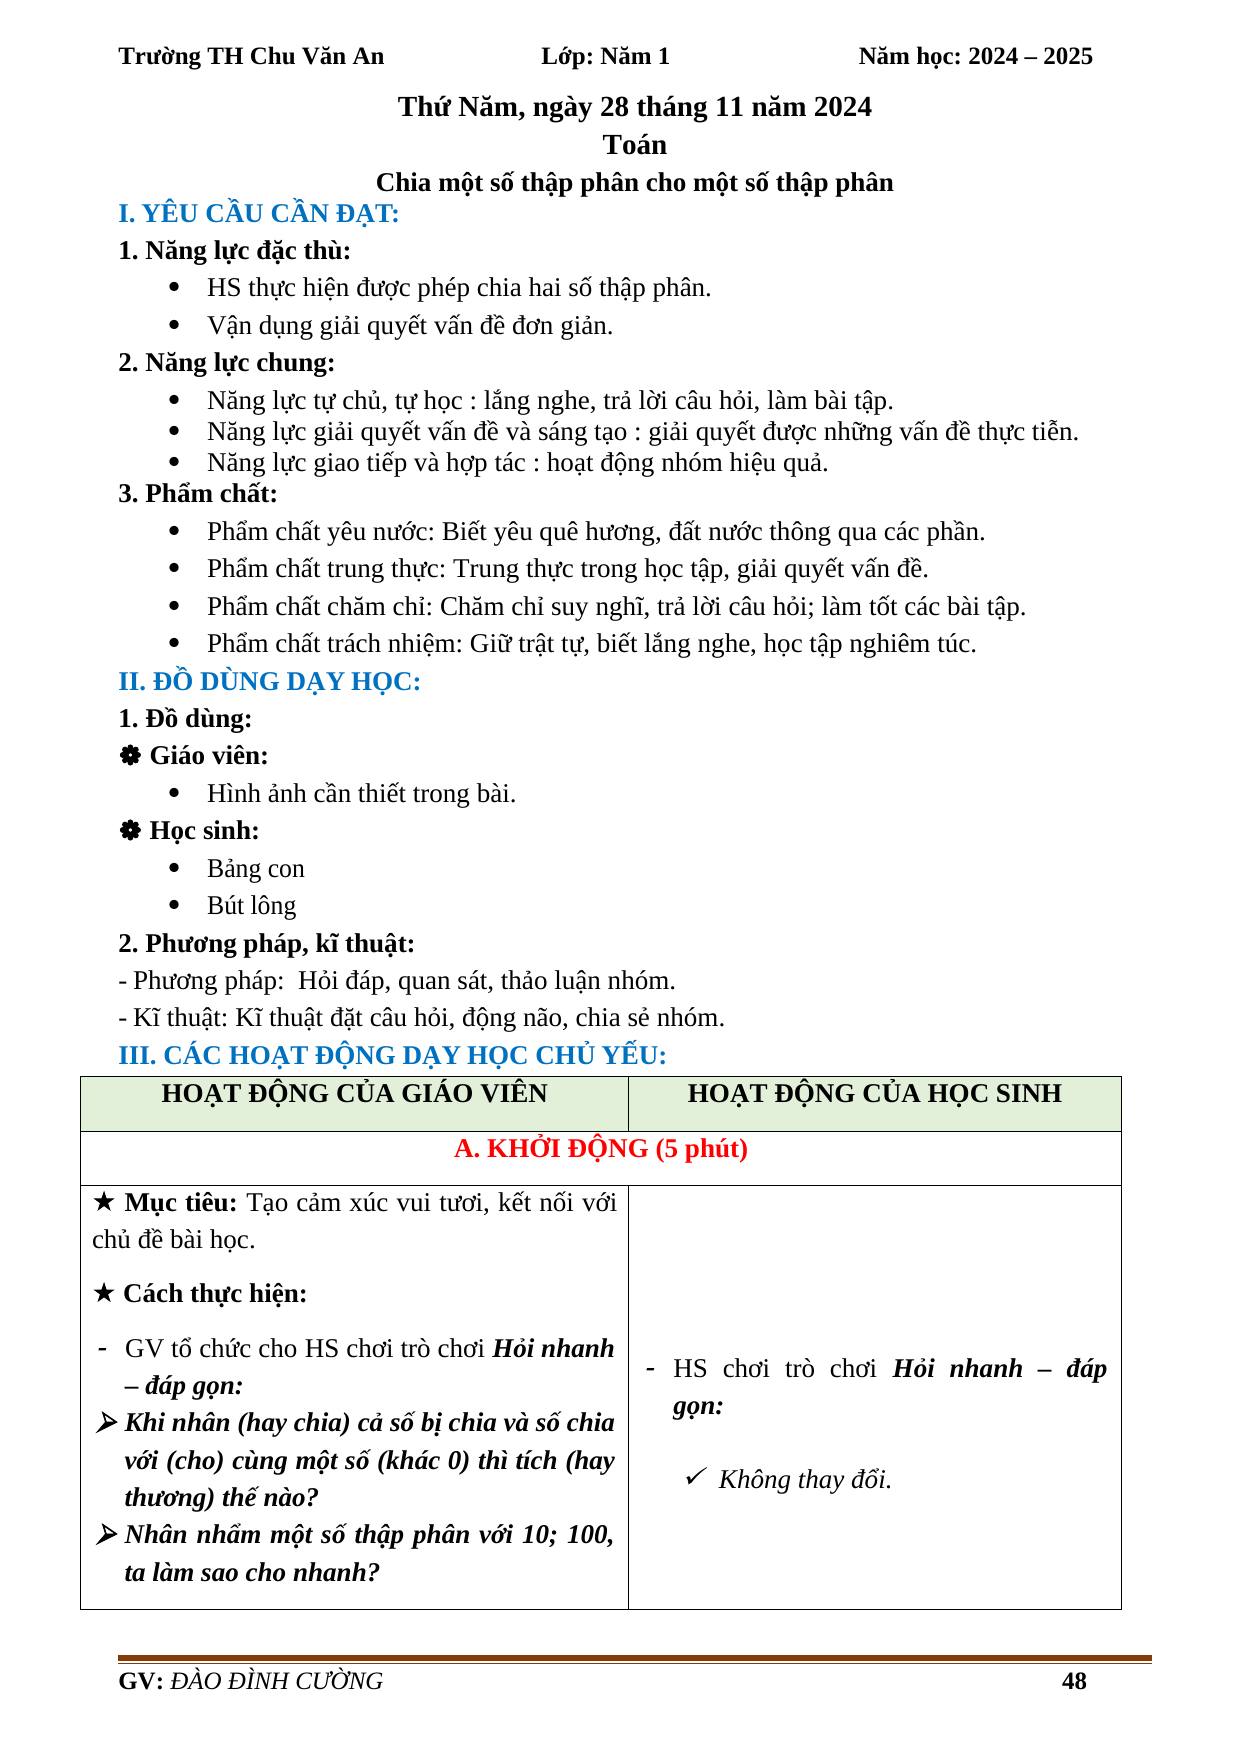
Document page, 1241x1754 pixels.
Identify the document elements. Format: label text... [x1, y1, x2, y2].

text 1. Năng lực đặc thù: [118, 234, 1152, 265]
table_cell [629, 1186, 1121, 1609]
list Phẩm chất trách nhiệm: Giữ trật tự, biết lắng nghe, học tập nghiêm túc. [169, 627, 1152, 658]
list Năng lực giao tiếp và hợp tác : hoạt động nhóm hiệu quả. [169, 446, 1152, 477]
list Năng lực tự chủ, tự học : lắng nghe, trả lời câu hỏi, làm bài tập. [169, 384, 1152, 415]
text III. CÁC HOẠT ĐỘNG DẠY HỌC CHỦ YẾU: [118, 1039, 1152, 1070]
list Năng lực giải quyết vấn đề và sáng tạo : giải quyết được những vấn đề thực tiễn. [169, 415, 1152, 446]
text 1. Đồ dùng: [118, 702, 1152, 733]
list Bảng con [169, 852, 1152, 883]
text 3. Phẩm chất: [118, 477, 1152, 509]
list Phẩm chất yêu nước: Biết yêu quê hương, đất nước thông qua các phần. [169, 515, 1152, 546]
list HS thực hiện được phép chia hai số thập phân. [169, 271, 1152, 303]
text 2. Phương pháp, kĩ thuật: [118, 927, 1152, 958]
list Phẩm chất trung thực: Trung thực trong học tập, giải quyết vấn đề. [169, 552, 1152, 583]
subtitle Toán [118, 127, 1152, 161]
list Phương pháp: Hỏi đáp, quan sát, thảo luận nhóm. [118, 964, 1152, 995]
list Bút lông [169, 889, 1152, 921]
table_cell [81, 1186, 628, 1609]
table_header HOẠT ĐỘNG CỦA GIÁO VIÊN [81, 1077, 628, 1131]
text Chia một số thập phân cho một số thập phân [118, 166, 1152, 197]
list Kĩ thuật: Kĩ thuật đặt câu hỏi, động não, chia sẻ nhóm. [118, 1001, 1152, 1033]
text Học sinh: [118, 814, 1152, 846]
list Phẩm chất chăm chỉ: Chăm chỉ suy nghĩ, trả lời câu hỏi; làm tốt các bài tập. [169, 590, 1152, 621]
table_cell A. KHỞI ĐỘNG (5 phút) [81, 1132, 1121, 1185]
list Hình ảnh cần thiết trong bài. [169, 777, 1152, 808]
text II. ĐỒ DÙNG DẠY HỌC: [118, 665, 1152, 696]
text Giáo viên: [118, 739, 1152, 771]
text 2. Năng lực chung: [118, 346, 1152, 378]
list Vận dụng giải quyết vấn đề đơn giản. [169, 309, 1152, 340]
table_header HOẠT ĐỘNG CỦA HỌC SINH [629, 1077, 1121, 1131]
text I. YÊU CẦU CẦN ĐẠT: [118, 197, 1152, 228]
subtitle Thứ Năm, ngày 28 tháng 11 năm 2024 [118, 89, 1152, 122]
